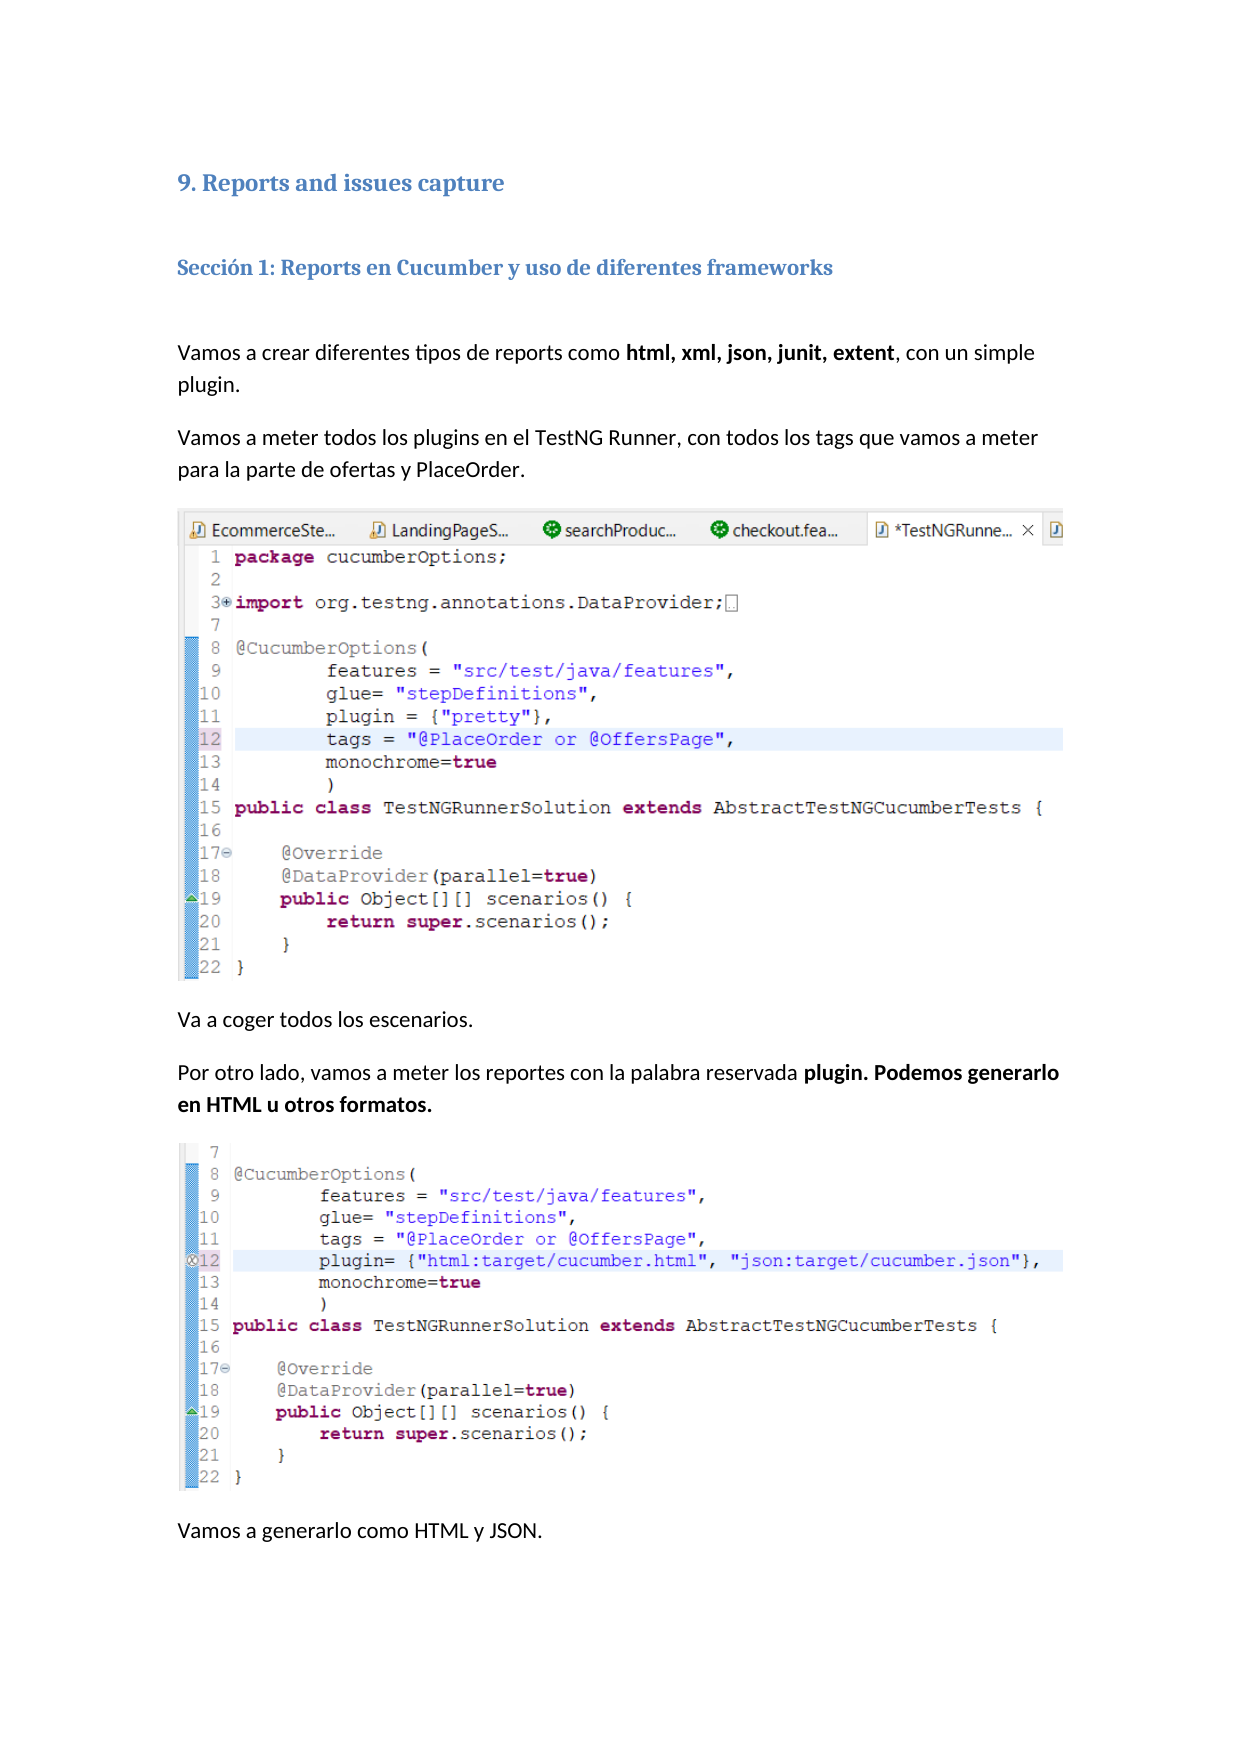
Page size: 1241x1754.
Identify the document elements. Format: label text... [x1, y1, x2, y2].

text Por otro lado, vamos a meter los reportes con la palabra reservada plugin. Podemos generarlo en HTML u otros formatos. [177, 1058, 1063, 1119]
subtitle 9. Reports and issues capture [177, 168, 1063, 197]
text Vamos a generarlo como HTML y JSON. [177, 1516, 1063, 1544]
text Va a coger todos los escenarios. [177, 1005, 1063, 1033]
picture [177, 1143, 1063, 1491]
picture [177, 508, 1063, 981]
text Vamos a meter todos los plugins en el TestNG Runner, con todos los tags que vamos a meter para la parte de ofertas y PlaceOrder. [177, 423, 1063, 483]
subtitle Sección 1: Reports en Cucumber y uso de diferentes frameworks [177, 254, 1063, 281]
text Vamos a crear diferentes tipos de reports como html, xml, json, junit, extent, con un simple plugin. [177, 338, 1063, 398]
